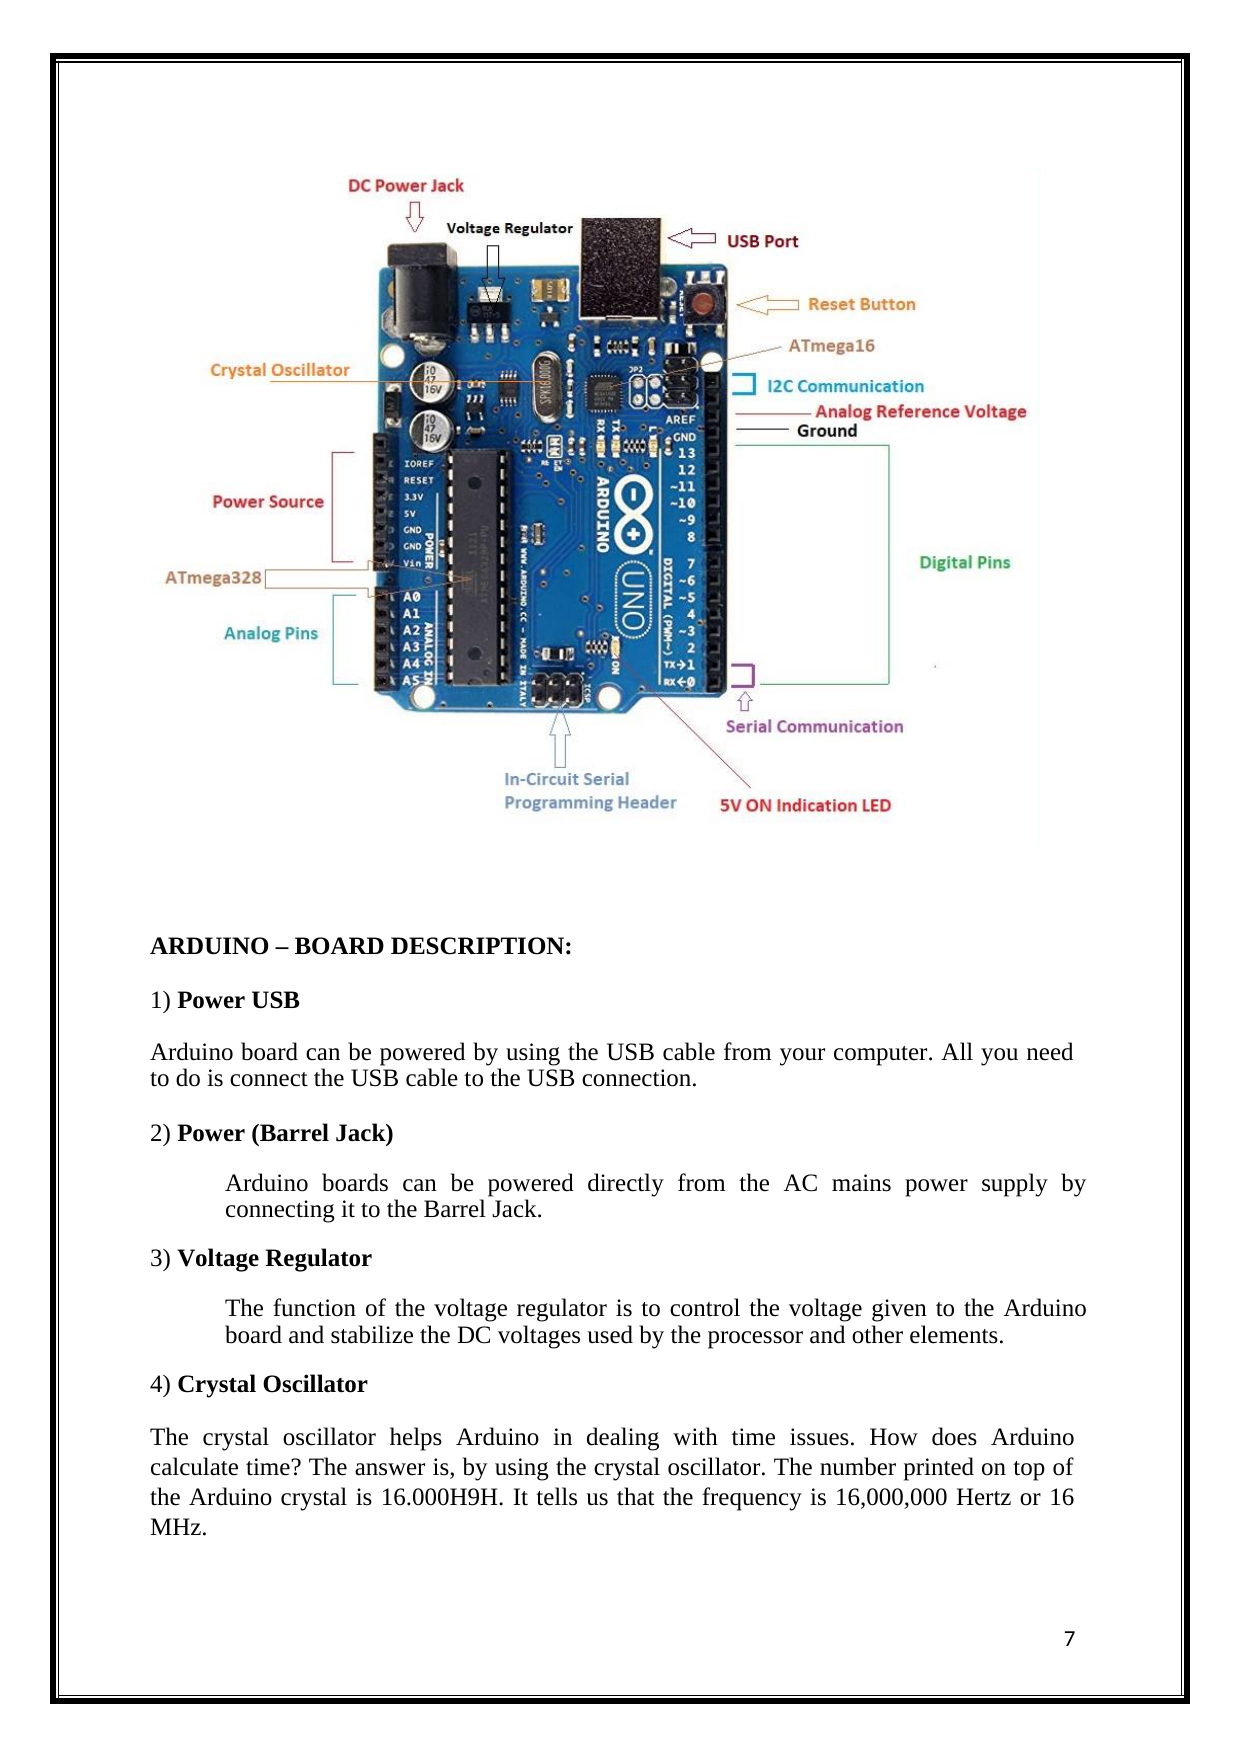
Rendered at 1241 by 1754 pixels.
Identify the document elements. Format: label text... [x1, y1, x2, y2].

text ARDUINO – BOARD DESCRIPTION: [150, 931, 1075, 960]
text 4) Crystal Oscillator [150, 1369, 1075, 1398]
text Arduino board can be powered by using the USB cable from your computer. All you need to do is connect the USB cable to the USB connection. [150, 1039, 1075, 1092]
picture [150, 168, 1042, 847]
text Arduino boards can be powered directly from the AC mains power supply by connecting it to the Barrel Jack. [225, 1171, 1088, 1223]
text 2) Power (Barrel Jack) [150, 1118, 1075, 1147]
text 3) Voltage Regulator [150, 1244, 1075, 1272]
text The crystal oscillator helps Arduino in dealing with time issues. How does Arduino calculate time? The answer is, by using the crystal oscillator. The number printed on top of the Arduino crystal is 16.000H9H. It tells us that the frequency is 16,000,000 Hertz or 16 MHz. [150, 1422, 1075, 1541]
text The function of the voltage regulator is to control the voltage given to the Arduino board and stabilize the DC voltages used by the processor and other elements. [225, 1296, 1088, 1348]
text 1) Power USB [150, 985, 1075, 1014]
